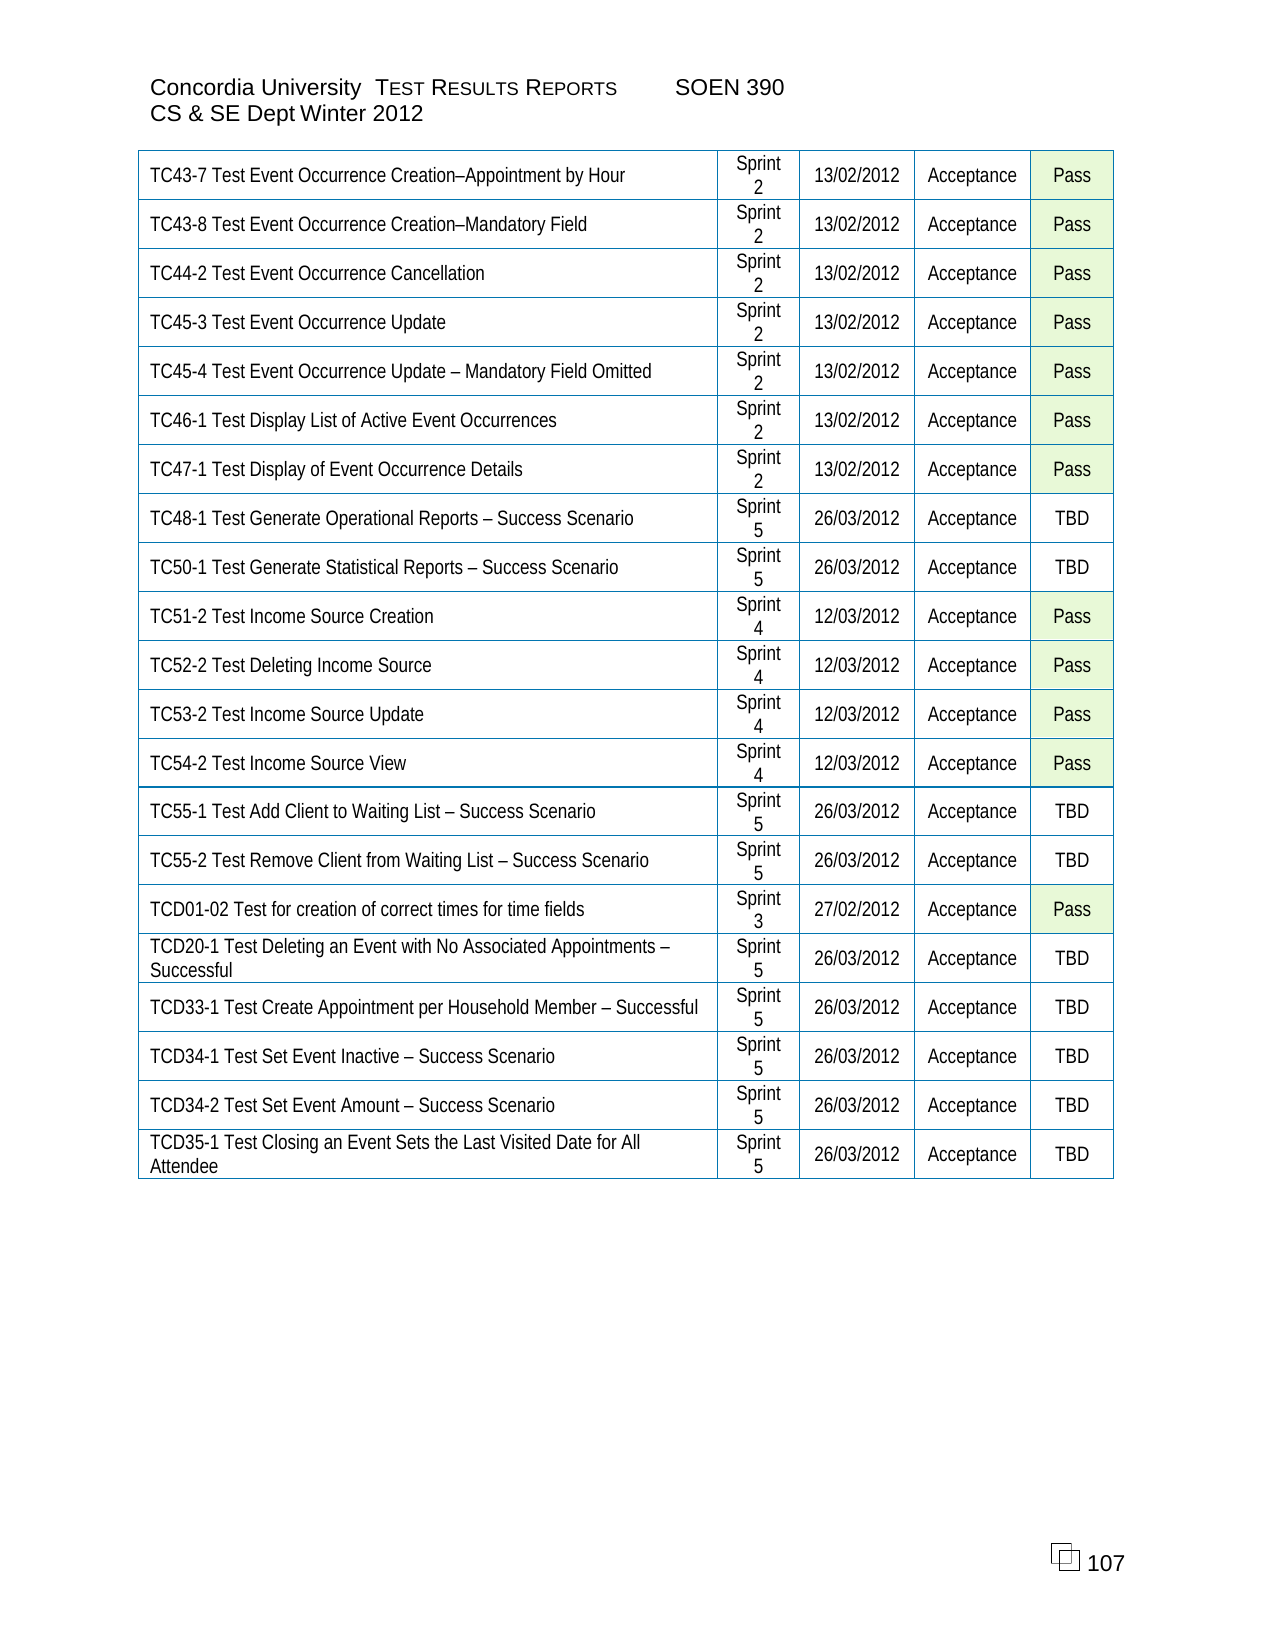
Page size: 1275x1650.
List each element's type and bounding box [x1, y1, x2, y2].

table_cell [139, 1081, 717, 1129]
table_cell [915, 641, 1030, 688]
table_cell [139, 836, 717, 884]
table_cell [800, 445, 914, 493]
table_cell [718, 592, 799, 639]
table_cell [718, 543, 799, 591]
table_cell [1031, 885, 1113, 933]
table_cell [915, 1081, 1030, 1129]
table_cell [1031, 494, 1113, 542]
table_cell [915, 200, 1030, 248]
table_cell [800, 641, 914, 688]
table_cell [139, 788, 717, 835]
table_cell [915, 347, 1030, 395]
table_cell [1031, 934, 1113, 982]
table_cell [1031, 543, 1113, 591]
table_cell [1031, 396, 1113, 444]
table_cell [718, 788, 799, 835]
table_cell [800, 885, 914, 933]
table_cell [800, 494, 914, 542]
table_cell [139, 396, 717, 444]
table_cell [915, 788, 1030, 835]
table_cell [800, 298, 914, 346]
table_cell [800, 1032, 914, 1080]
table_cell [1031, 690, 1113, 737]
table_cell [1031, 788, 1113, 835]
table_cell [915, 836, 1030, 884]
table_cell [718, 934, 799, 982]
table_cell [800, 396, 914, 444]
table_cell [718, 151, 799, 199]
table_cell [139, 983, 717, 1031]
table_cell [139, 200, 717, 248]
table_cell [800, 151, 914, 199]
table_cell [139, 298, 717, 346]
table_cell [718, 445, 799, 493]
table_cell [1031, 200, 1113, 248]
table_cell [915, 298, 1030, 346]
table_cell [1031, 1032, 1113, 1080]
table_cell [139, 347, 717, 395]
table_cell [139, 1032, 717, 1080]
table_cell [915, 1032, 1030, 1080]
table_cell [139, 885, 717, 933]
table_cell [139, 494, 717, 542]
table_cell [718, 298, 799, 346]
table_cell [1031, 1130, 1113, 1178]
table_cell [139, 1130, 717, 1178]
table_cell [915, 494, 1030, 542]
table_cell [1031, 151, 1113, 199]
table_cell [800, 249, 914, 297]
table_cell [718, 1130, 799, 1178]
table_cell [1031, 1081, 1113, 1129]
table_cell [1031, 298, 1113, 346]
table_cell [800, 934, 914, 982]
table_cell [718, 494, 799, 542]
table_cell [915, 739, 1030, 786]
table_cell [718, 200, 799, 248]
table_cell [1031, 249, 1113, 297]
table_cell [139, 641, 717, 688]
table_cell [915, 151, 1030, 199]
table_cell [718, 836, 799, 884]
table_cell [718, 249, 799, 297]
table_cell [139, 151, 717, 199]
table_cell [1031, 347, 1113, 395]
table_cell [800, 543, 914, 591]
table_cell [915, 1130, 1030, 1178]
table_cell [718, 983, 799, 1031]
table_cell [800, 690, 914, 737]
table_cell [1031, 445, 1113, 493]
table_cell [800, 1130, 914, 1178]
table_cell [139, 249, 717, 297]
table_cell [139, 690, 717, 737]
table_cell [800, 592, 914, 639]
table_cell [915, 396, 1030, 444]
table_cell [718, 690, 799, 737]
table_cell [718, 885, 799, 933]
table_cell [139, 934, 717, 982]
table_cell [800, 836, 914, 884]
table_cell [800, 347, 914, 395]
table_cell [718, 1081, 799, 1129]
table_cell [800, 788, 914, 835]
picture [1049, 1541, 1081, 1572]
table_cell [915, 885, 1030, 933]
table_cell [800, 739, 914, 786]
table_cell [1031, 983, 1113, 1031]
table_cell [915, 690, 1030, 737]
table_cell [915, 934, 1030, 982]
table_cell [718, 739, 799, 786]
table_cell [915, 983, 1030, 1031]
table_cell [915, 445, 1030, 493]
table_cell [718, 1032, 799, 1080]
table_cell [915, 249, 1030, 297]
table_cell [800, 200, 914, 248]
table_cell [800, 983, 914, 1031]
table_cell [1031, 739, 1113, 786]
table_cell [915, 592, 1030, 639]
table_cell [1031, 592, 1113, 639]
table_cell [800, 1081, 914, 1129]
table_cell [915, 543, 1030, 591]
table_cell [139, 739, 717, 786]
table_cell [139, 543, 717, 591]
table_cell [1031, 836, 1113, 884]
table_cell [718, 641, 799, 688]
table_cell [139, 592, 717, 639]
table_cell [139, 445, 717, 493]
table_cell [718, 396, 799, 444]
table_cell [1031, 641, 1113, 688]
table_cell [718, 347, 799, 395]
